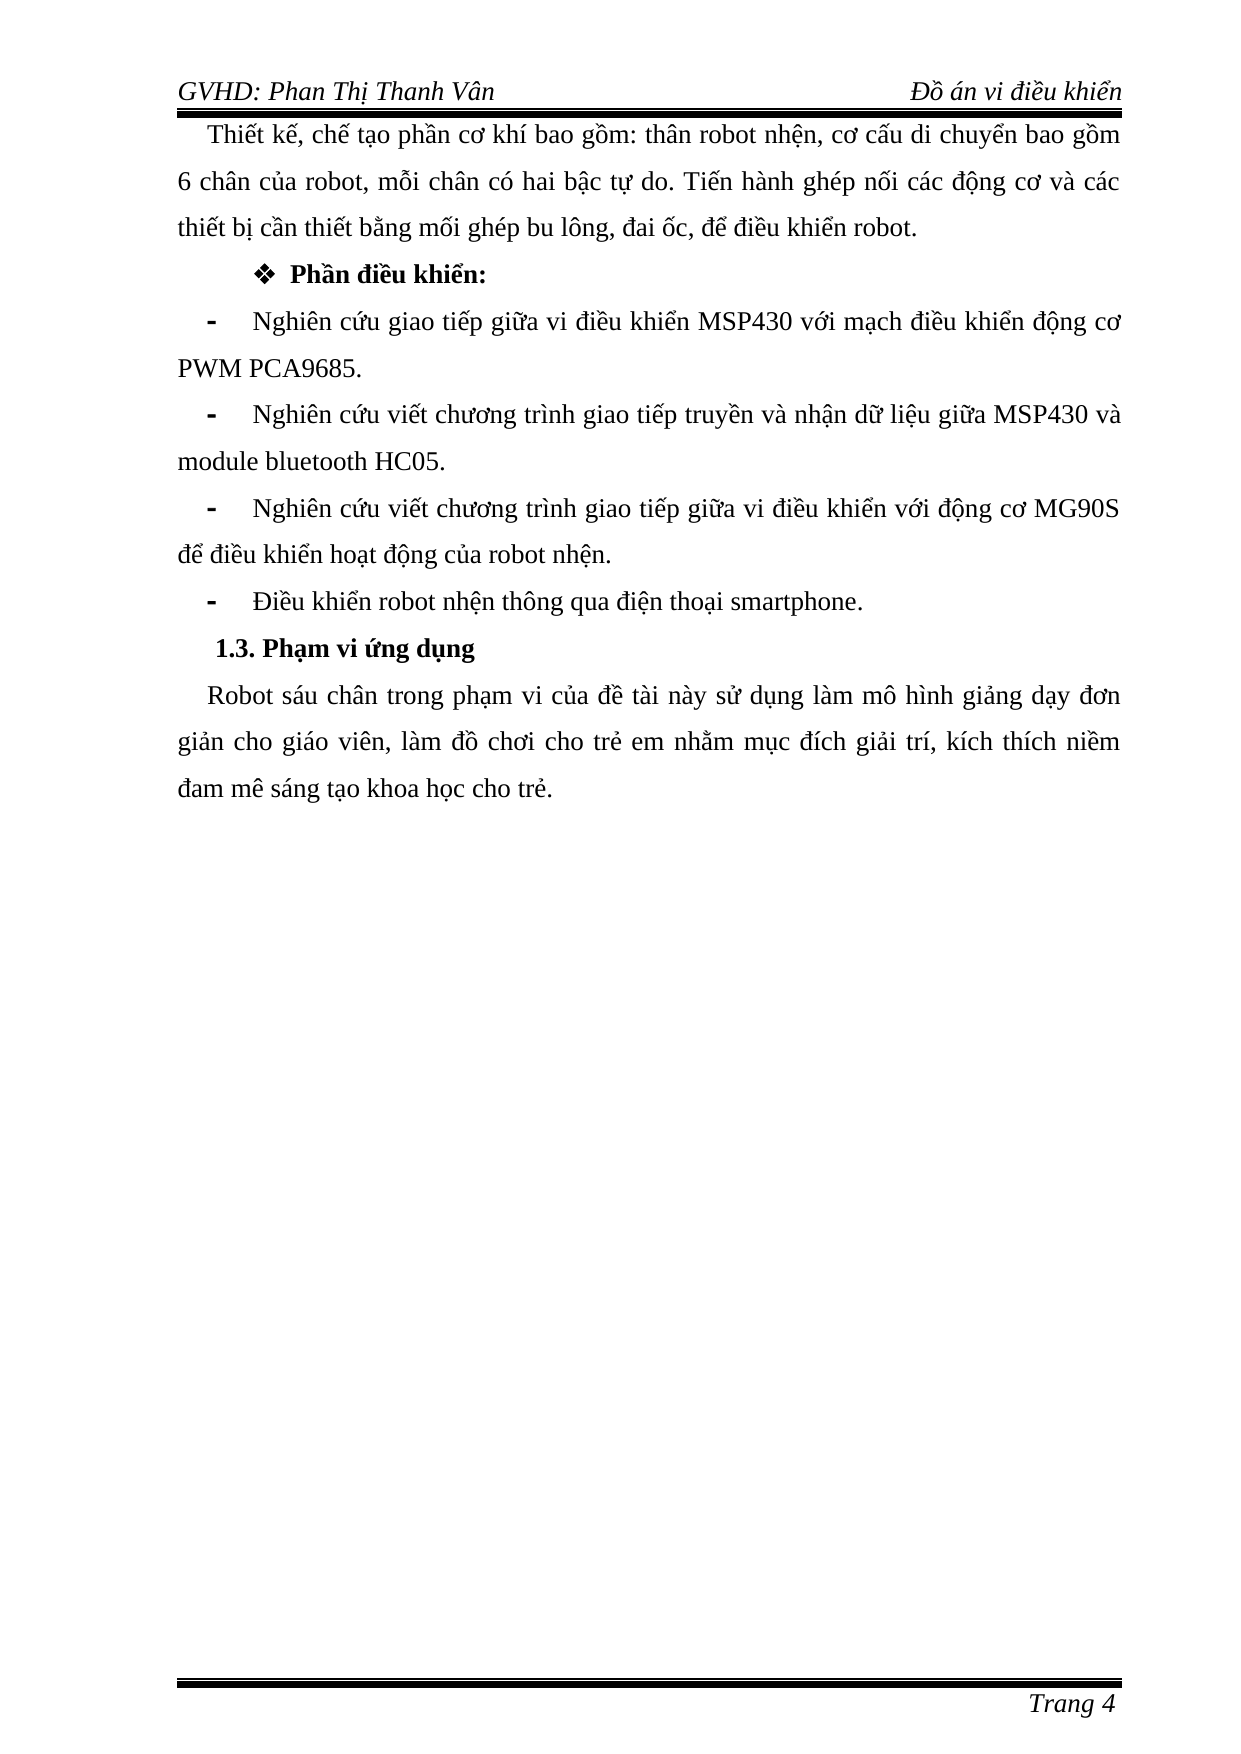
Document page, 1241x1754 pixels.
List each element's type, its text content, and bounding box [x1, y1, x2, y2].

list Phần điều khiển: [252, 258, 1122, 289]
subtitle Phạm vi ứng dụng [215, 632, 1122, 663]
list Nghiên cứu viết chương trình giao tiếp truyền và nhận dữ liệu giữa MSP430 và module bluetooth HC05. [177, 398, 1122, 476]
list Nghiên cứu viết chương trình giao tiếp giữa vi điều khiển với động cơ MG90S để điều khiển hoạt động của robot nhện. [177, 492, 1122, 570]
text Thiết kế, chế tạo phần cơ khí bao gồm: thân robot nhện, cơ cấu di chuyển bao gồm 6 chân của robot, mỗi chân có hai bậc tự do. Tiến hành ghép nối các động cơ và các thiết bị cần thiết bằng mối ghép bu lông, đai ốc, để điều khiển robot. [177, 118, 1122, 243]
list Điều khiển robot nhện thông qua điện thoại smartphone. [177, 585, 1122, 617]
text Robot sáu chân trong phạm vi của đề tài này sử dụng làm mô hình giảng dạy đơn giản cho giáo viên, làm đồ chơi cho trẻ em nhằm mục đích giải trí, kích thích niềm đam mê sáng tạo khoa học cho trẻ. [177, 679, 1122, 803]
list Nghiên cứu giao tiếp giữa vi điều khiển MSP430 với mạch điều khiển động cơ PWM PCA9685. [177, 305, 1122, 383]
